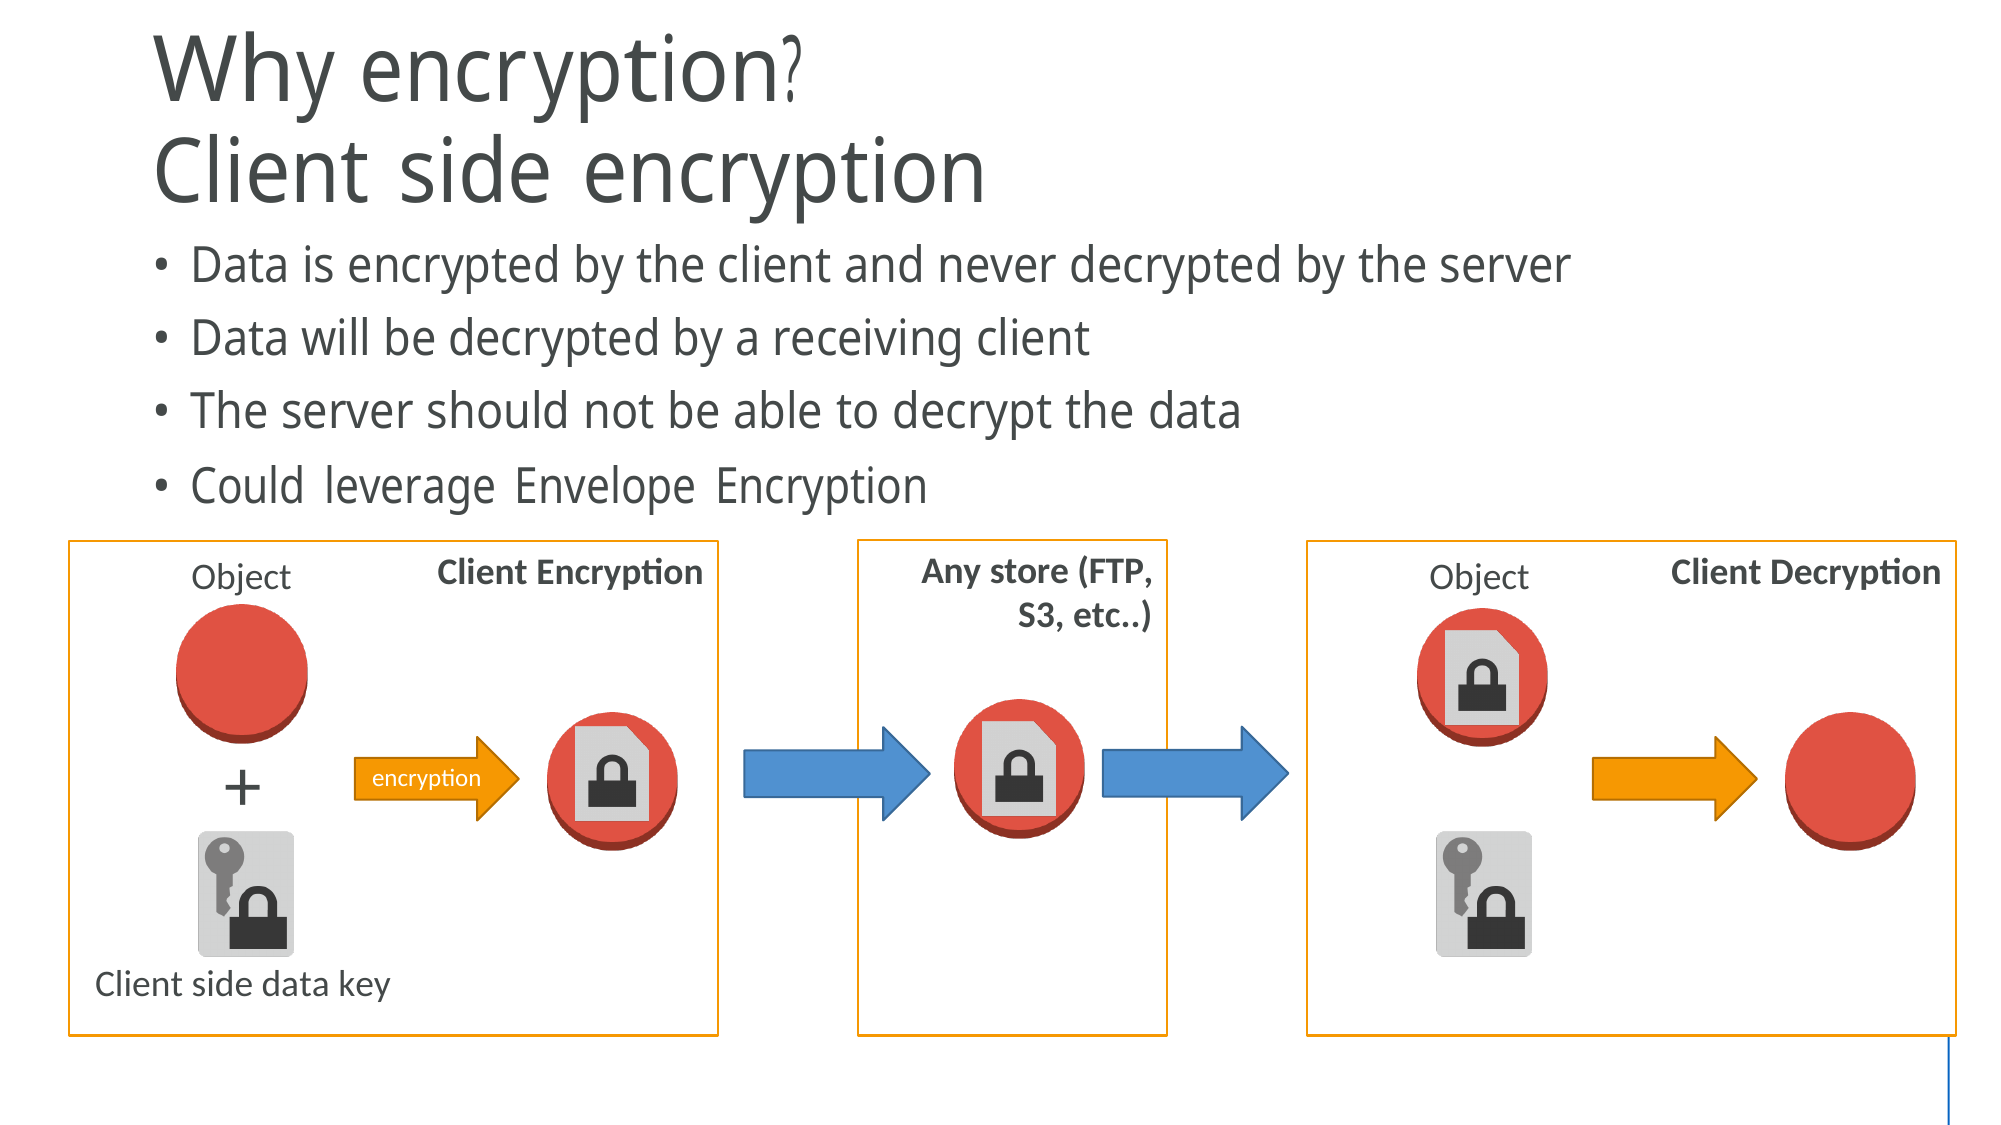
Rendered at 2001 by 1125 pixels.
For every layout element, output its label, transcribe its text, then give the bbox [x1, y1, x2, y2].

text Any store (FTP, [120, 547, 1954, 592]
subtitle Client side encryption [152, 122, 1954, 222]
picture [197, 831, 295, 957]
picture [1416, 637, 1548, 747]
picture [175, 601, 308, 744]
picture [1784, 709, 1916, 851]
list Could leverage Envelope Encryption [152, 450, 1954, 518]
subtitle Why encryption? [152, 20, 1954, 122]
list Data is encrypted by the client and never decrypted by the server [152, 229, 1954, 297]
list Data will be decrypted by a receiving client [152, 302, 1954, 370]
picture [1435, 831, 1533, 957]
picture [953, 696, 1085, 839]
list The server should not be able to decrypt the data [152, 375, 1954, 443]
picture [546, 709, 678, 851]
text S3, etc..) [216, 592, 1954, 637]
